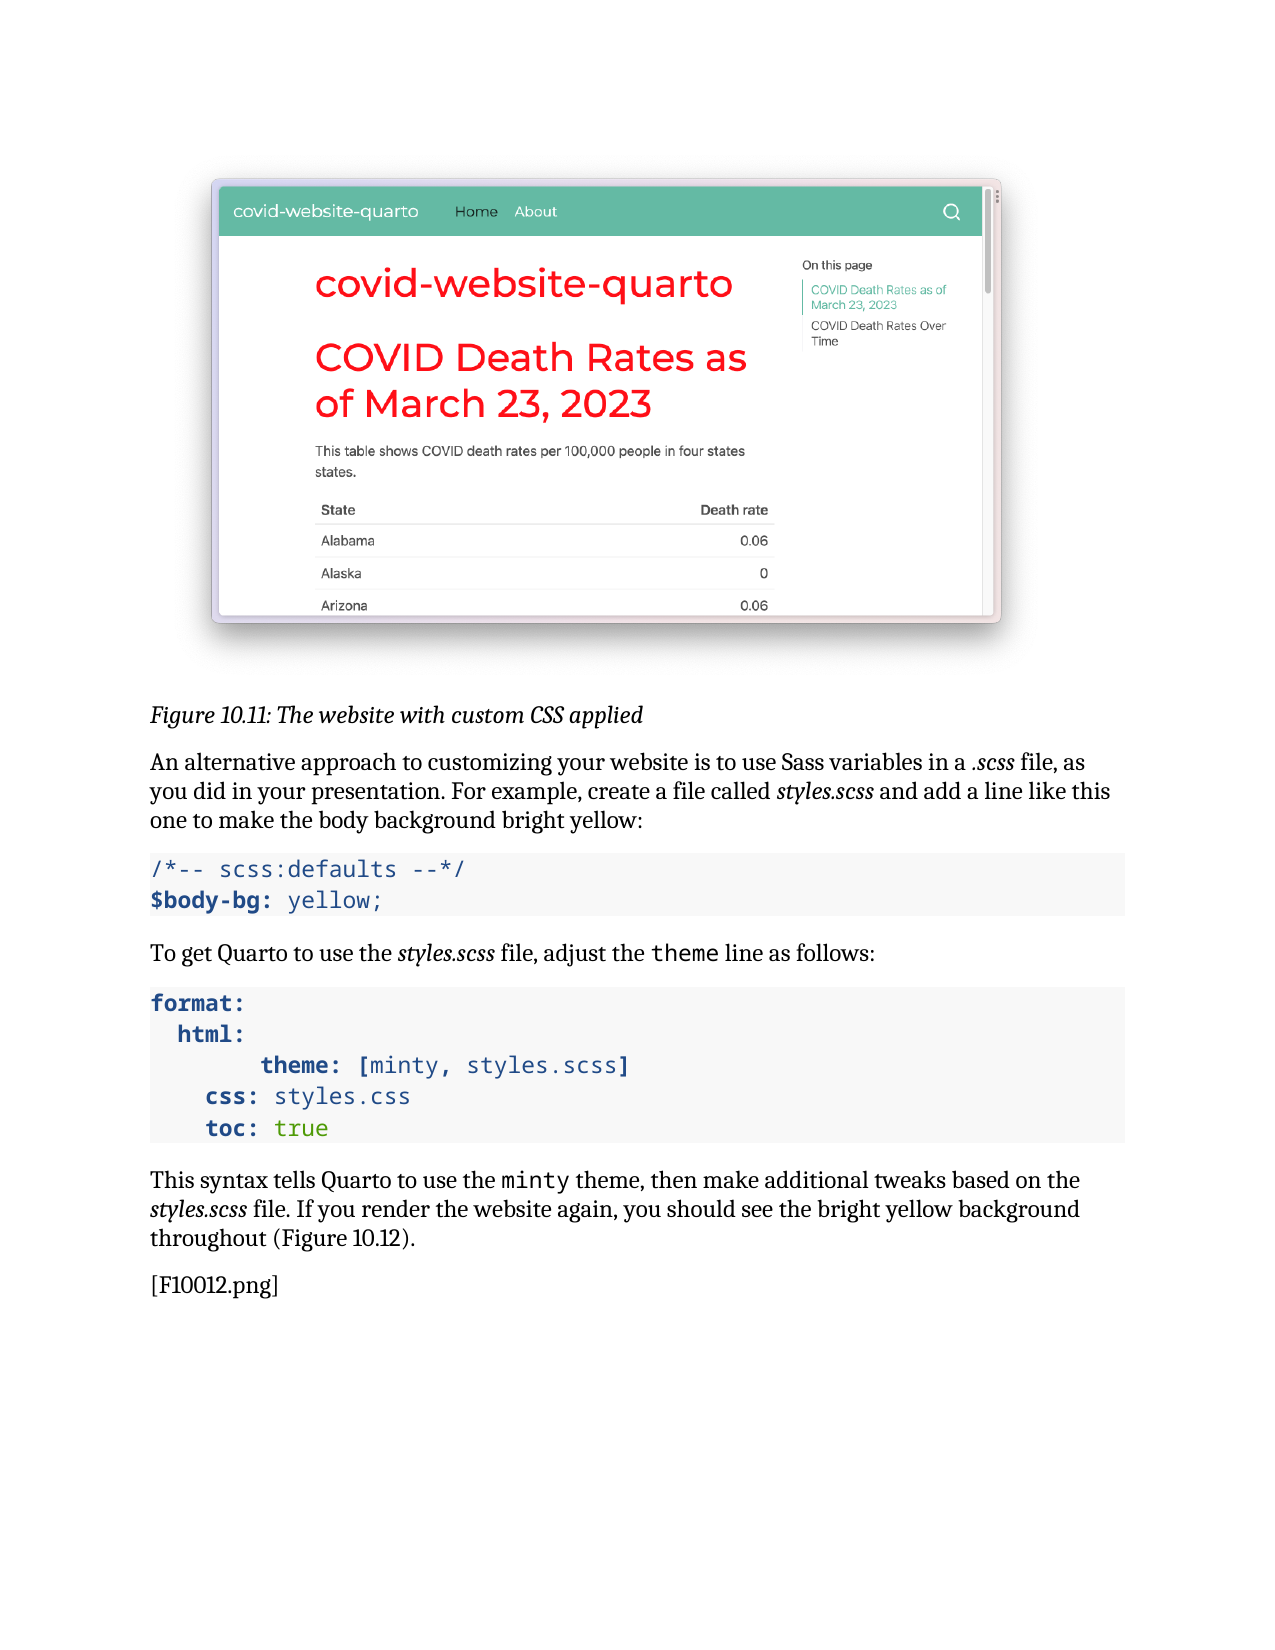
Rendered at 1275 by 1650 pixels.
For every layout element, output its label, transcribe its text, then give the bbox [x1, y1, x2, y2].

picture [168, 150, 1044, 680]
text An alternative approach to customizing your website is to use Sass variables in a .scss file, as you did in your presentation. For example, create a file called styles.scss and add a line like this one to make the body background bright yellow: [150, 748, 1125, 834]
text Figure 10.11: The website with custom CSS applied [150, 701, 1125, 729]
text format: html: theme: [minty, styles.scss] css: styles.css toc: true [246, 987, 1125, 1143]
text This syntax tells Quarto to use the minty theme, then make additional tweaks based on the styles.scss file. If you render the website again, you should see the bright yellow background throughout (Figure 10.12). [150, 1164, 1125, 1252]
text [F10012.png] [150, 1271, 1125, 1300]
text To get Quarto to use the styles.scss file, adjust the theme line as follows: [150, 937, 1125, 968]
text /*-- scss:defaults --*/ $body-bg: yellow; [150, 853, 1125, 916]
